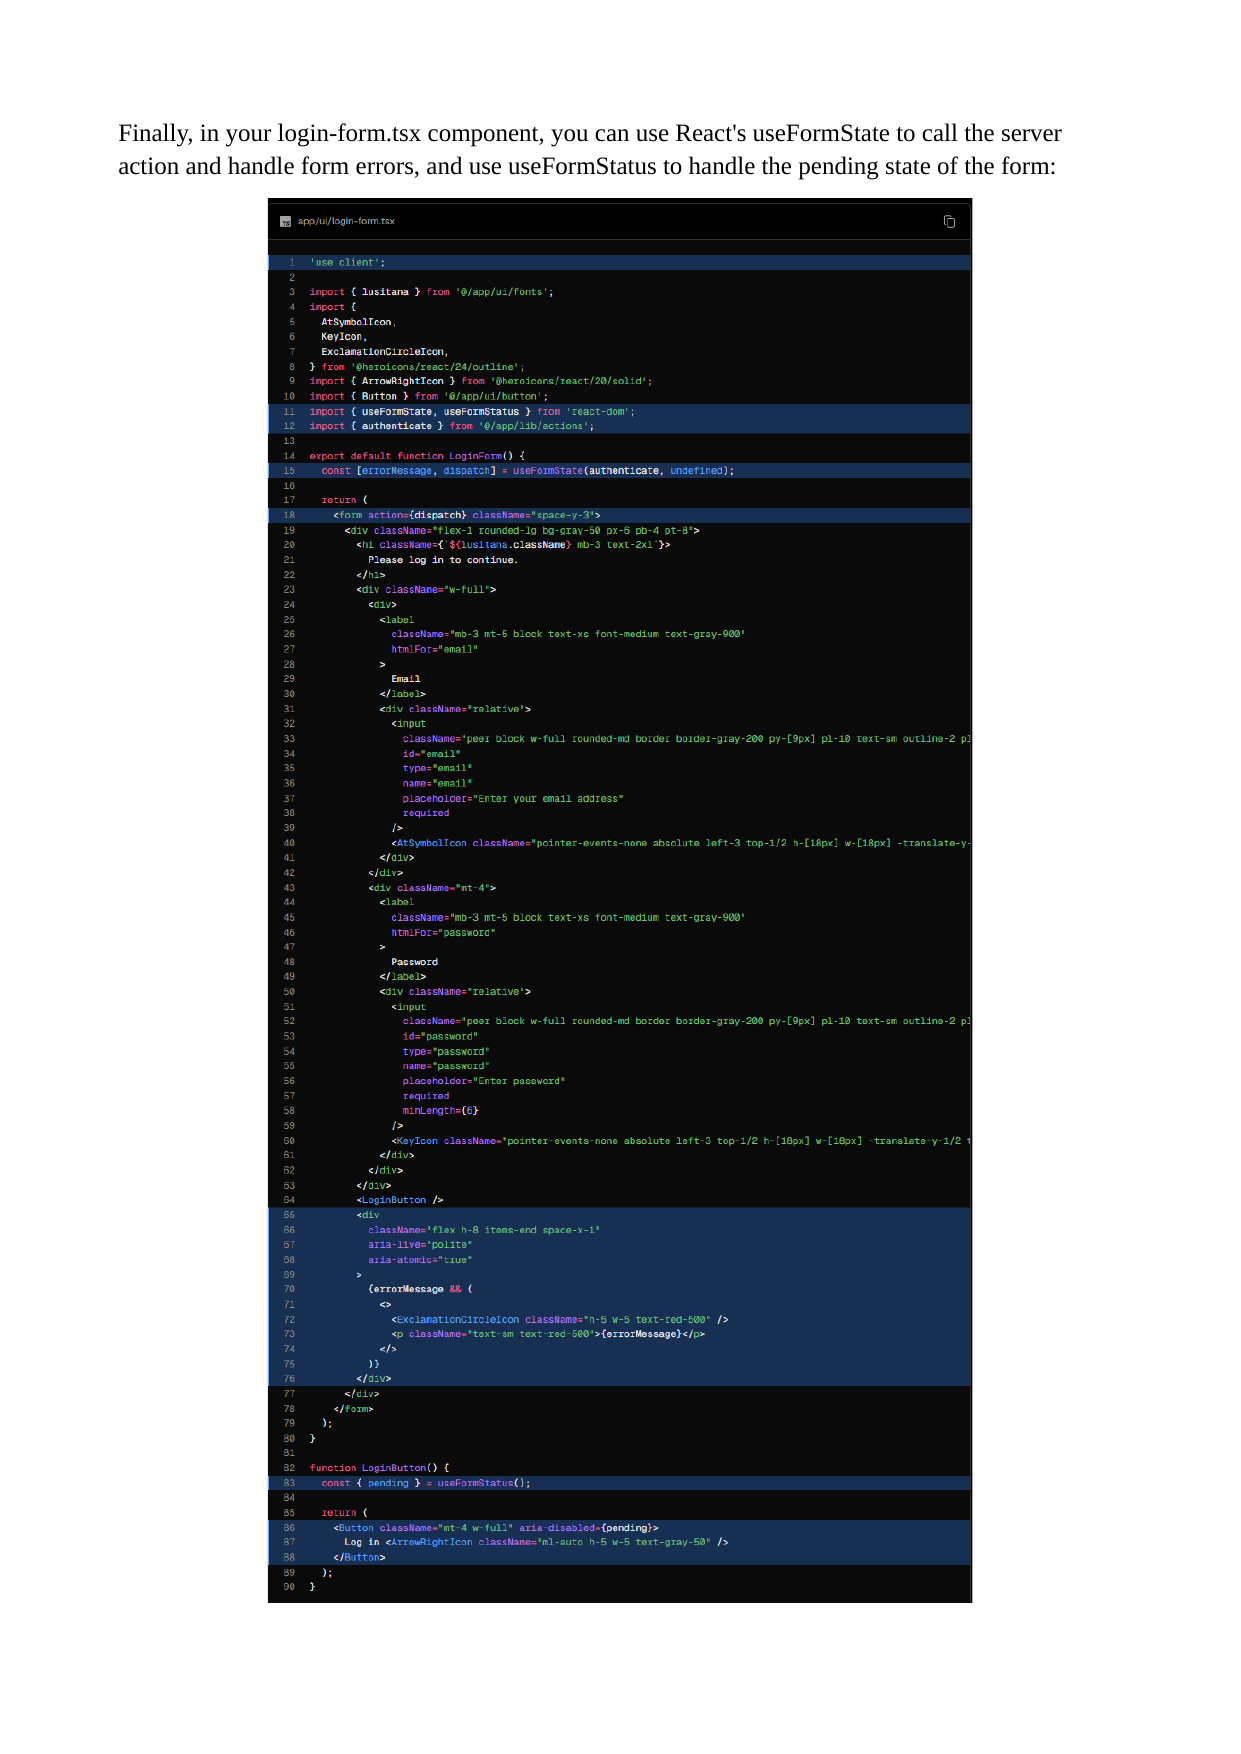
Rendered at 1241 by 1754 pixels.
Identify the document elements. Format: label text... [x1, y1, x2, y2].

text Finally, in your login-form.tsx component, you can use React's useFormState to call the server action and handle form errors, and use useFormStatus to handle the pending state of the form: [118, 118, 1122, 180]
picture [267, 198, 973, 1603]
